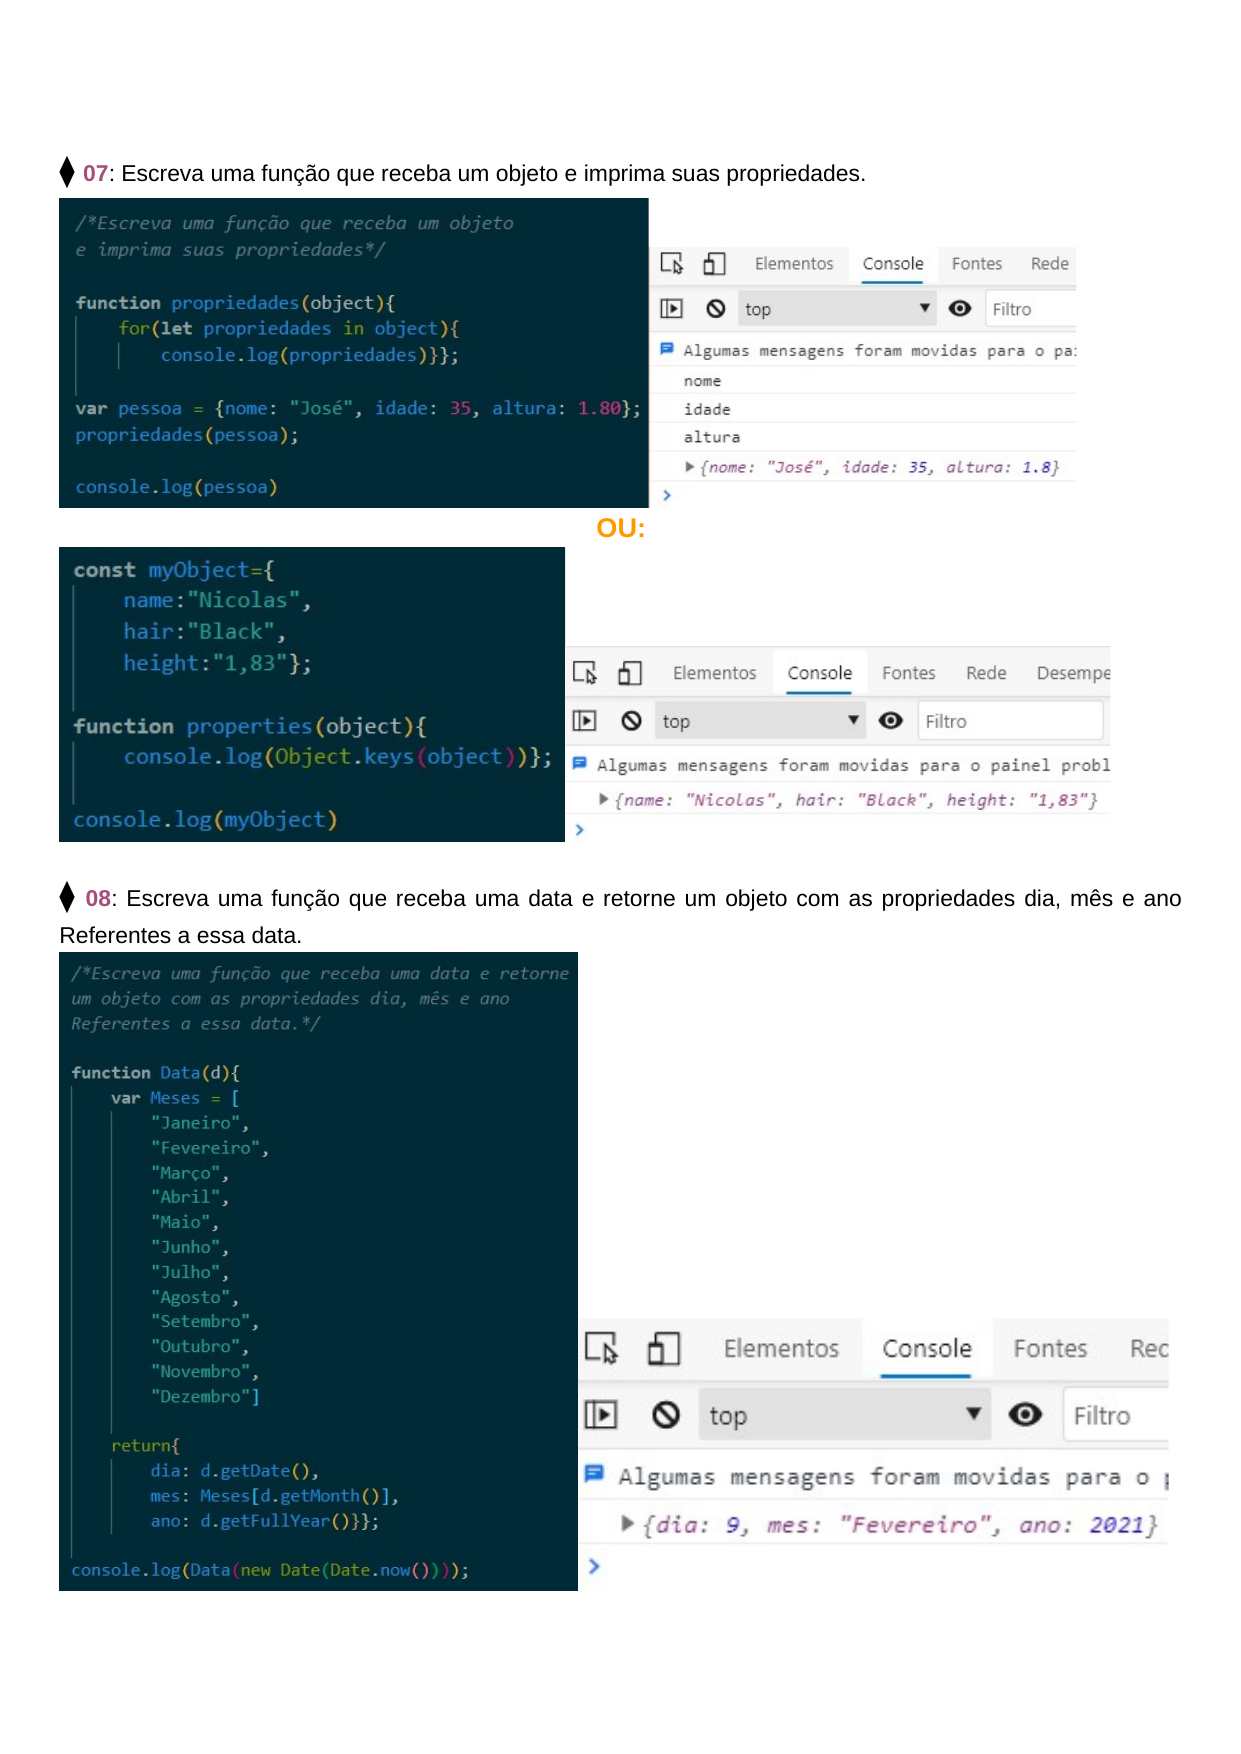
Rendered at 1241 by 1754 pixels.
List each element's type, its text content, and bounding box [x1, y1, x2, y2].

picture [101, 1021, 110, 1028]
picture [212, 1389, 240, 1404]
picture [272, 404, 282, 414]
picture [374, 1517, 383, 1531]
picture [211, 1189, 222, 1196]
picture [311, 991, 345, 1004]
picture [302, 1489, 333, 1501]
picture [545, 405, 555, 415]
picture [112, 1016, 150, 1031]
picture [342, 702, 350, 707]
picture [376, 216, 406, 230]
picture [221, 1562, 274, 1580]
picture [212, 1119, 231, 1130]
picture [93, 968, 99, 980]
picture [161, 1568, 179, 1579]
picture [212, 1165, 224, 1171]
picture [140, 482, 148, 493]
picture [161, 626, 167, 639]
picture [221, 1467, 239, 1479]
picture [82, 1021, 87, 1030]
picture [78, 1567, 95, 1575]
picture [290, 1460, 312, 1486]
picture [228, 1318, 240, 1327]
picture [109, 488, 117, 493]
picture [240, 1493, 251, 1501]
picture [202, 1514, 211, 1527]
picture [231, 1091, 241, 1109]
text OU: [59, 512, 1183, 543]
picture [579, 1318, 1169, 1591]
picture [200, 566, 209, 582]
picture [267, 321, 311, 335]
picture [268, 296, 282, 309]
picture [301, 240, 352, 256]
picture [255, 1323, 261, 1331]
picture [374, 321, 396, 335]
picture [501, 971, 520, 980]
picture [355, 760, 362, 766]
picture [74, 563, 124, 581]
picture [312, 1518, 329, 1527]
picture [306, 350, 341, 364]
picture [280, 635, 287, 646]
picture [312, 1016, 322, 1029]
picture [175, 811, 210, 831]
picture [151, 653, 197, 676]
picture [225, 723, 261, 738]
picture [391, 752, 400, 767]
picture [420, 996, 439, 1004]
picture [358, 403, 364, 419]
picture [353, 996, 359, 1004]
picture [442, 996, 450, 1004]
picture [251, 619, 264, 640]
picture [323, 323, 335, 334]
picture [252, 652, 277, 675]
picture [252, 971, 268, 979]
picture [301, 292, 332, 313]
picture [238, 748, 262, 769]
picture [129, 971, 148, 981]
picture [353, 350, 362, 361]
picture [173, 406, 180, 415]
picture [263, 743, 353, 781]
picture [137, 627, 149, 639]
picture [322, 971, 339, 979]
picture [258, 350, 278, 364]
picture [215, 590, 248, 641]
picture [232, 1115, 243, 1120]
picture [273, 1018, 279, 1033]
picture [181, 1095, 198, 1103]
picture [312, 325, 318, 334]
picture [175, 1467, 179, 1477]
picture [202, 1393, 209, 1404]
picture [186, 723, 204, 738]
picture [161, 1340, 181, 1352]
picture [148, 561, 199, 581]
picture [203, 424, 220, 446]
picture [304, 1017, 310, 1024]
picture [442, 1562, 461, 1580]
picture [185, 1214, 201, 1230]
picture [262, 1019, 270, 1029]
picture [115, 341, 122, 368]
picture [212, 967, 220, 982]
picture [128, 641, 133, 651]
picture [248, 347, 255, 362]
picture [172, 1518, 179, 1527]
picture [352, 967, 381, 979]
picture [178, 628, 186, 638]
picture [291, 648, 300, 679]
picture [163, 1115, 201, 1130]
picture [224, 597, 236, 607]
picture [182, 996, 187, 1004]
picture [450, 216, 470, 230]
picture [131, 745, 188, 764]
picture [258, 300, 265, 309]
picture [483, 217, 514, 232]
picture [353, 707, 428, 742]
picture [221, 483, 244, 493]
picture [193, 499, 199, 508]
picture [481, 996, 504, 1004]
picture [185, 1264, 210, 1282]
picture [151, 994, 160, 1005]
picture [223, 1176, 231, 1186]
picture [129, 426, 202, 441]
picture [296, 971, 310, 979]
picture [255, 247, 262, 254]
picture [282, 1021, 290, 1029]
picture [227, 217, 233, 233]
picture [251, 338, 259, 343]
picture [182, 1145, 209, 1158]
picture [172, 970, 195, 981]
picture [268, 476, 278, 498]
picture [375, 242, 385, 258]
picture [633, 403, 640, 419]
picture [77, 403, 107, 419]
picture [99, 217, 105, 231]
picture [191, 405, 204, 414]
picture [151, 1312, 179, 1328]
picture [179, 597, 183, 607]
picture [171, 478, 221, 498]
picture [71, 970, 79, 981]
picture [189, 613, 212, 641]
picture [249, 774, 261, 779]
picture [160, 589, 168, 594]
picture [73, 995, 91, 1004]
picture [172, 1493, 178, 1502]
picture [182, 1021, 191, 1029]
picture [335, 1490, 347, 1501]
picture [77, 291, 162, 311]
picture [153, 1563, 157, 1575]
picture [351, 1511, 369, 1533]
picture [289, 811, 324, 829]
picture [149, 1493, 169, 1501]
picture [249, 1513, 279, 1527]
picture [253, 1375, 261, 1384]
picture [190, 589, 214, 607]
picture [170, 351, 186, 361]
picture [198, 753, 210, 764]
picture [237, 220, 266, 233]
picture [216, 751, 221, 765]
picture [265, 634, 272, 641]
picture [454, 347, 461, 364]
picture [102, 1568, 120, 1575]
picture [332, 1512, 349, 1531]
picture [124, 622, 134, 638]
picture [73, 1063, 130, 1085]
picture [419, 220, 427, 229]
picture [453, 968, 458, 979]
picture [475, 220, 480, 232]
picture [546, 751, 552, 767]
picture [184, 1337, 230, 1353]
picture [77, 216, 86, 230]
picture [289, 1515, 297, 1527]
picture [224, 1196, 231, 1213]
picture [338, 318, 369, 337]
picture [87, 483, 113, 494]
picture [178, 617, 187, 622]
picture [365, 219, 373, 229]
picture [233, 1338, 241, 1345]
picture [251, 1465, 277, 1477]
picture [345, 347, 350, 362]
picture [365, 347, 405, 362]
picture [377, 401, 383, 416]
picture [383, 988, 390, 1004]
picture [152, 1264, 163, 1272]
picture [242, 1364, 249, 1371]
picture [172, 996, 179, 1004]
picture [522, 967, 529, 978]
picture [125, 654, 147, 672]
picture [294, 242, 298, 255]
picture [431, 965, 450, 980]
picture [280, 345, 290, 365]
picture [144, 993, 150, 1004]
picture [135, 220, 149, 229]
picture [451, 401, 473, 416]
picture [152, 220, 173, 229]
picture [238, 557, 278, 588]
picture [281, 1468, 288, 1476]
picture [408, 344, 449, 365]
picture [333, 290, 396, 322]
picture [250, 484, 266, 493]
picture [264, 1149, 270, 1157]
picture [240, 1515, 247, 1527]
picture [74, 431, 117, 445]
picture [178, 1240, 213, 1254]
picture [280, 299, 289, 306]
picture [150, 1363, 241, 1379]
picture [109, 220, 116, 233]
picture [148, 1092, 168, 1104]
picture [203, 1211, 210, 1220]
picture [162, 1266, 181, 1282]
picture [211, 566, 235, 577]
picture [275, 811, 285, 831]
picture [166, 1240, 170, 1252]
picture [152, 1021, 160, 1029]
picture [481, 970, 489, 979]
picture [172, 1144, 180, 1155]
picture [493, 405, 501, 415]
picture [282, 971, 290, 982]
picture [152, 404, 170, 415]
picture [649, 247, 1077, 508]
picture [387, 1562, 429, 1580]
picture [232, 1021, 240, 1029]
picture [465, 753, 487, 764]
picture [429, 220, 440, 229]
picture [301, 220, 310, 232]
picture [208, 810, 224, 833]
picture [190, 1057, 241, 1086]
picture [463, 1565, 468, 1580]
picture [289, 723, 302, 733]
picture [205, 299, 224, 311]
picture [312, 219, 332, 230]
picture [213, 1021, 218, 1029]
picture [365, 748, 387, 767]
picture [206, 722, 224, 734]
picture [221, 970, 239, 981]
picture [223, 996, 229, 1003]
picture [141, 407, 148, 414]
picture [86, 814, 135, 827]
picture [102, 992, 117, 1004]
picture [160, 1066, 189, 1081]
picture [304, 601, 312, 612]
picture [394, 1496, 401, 1510]
picture [215, 651, 237, 677]
picture [202, 1021, 210, 1029]
picture [265, 619, 277, 631]
picture [224, 1266, 229, 1283]
picture [263, 719, 271, 733]
picture [226, 353, 234, 362]
picture [224, 1249, 229, 1261]
picture [566, 646, 1111, 842]
picture [166, 605, 175, 610]
picture [391, 996, 399, 1004]
picture [384, 1485, 391, 1506]
picture [223, 1021, 229, 1029]
picture [201, 1170, 210, 1178]
picture [188, 996, 202, 1004]
picture [207, 1094, 222, 1103]
picture [202, 1313, 225, 1327]
picture [505, 399, 510, 414]
picture [151, 1160, 199, 1180]
picture [227, 748, 233, 763]
picture [237, 430, 244, 441]
picture [461, 971, 469, 979]
picture [89, 216, 95, 224]
picture [188, 748, 198, 763]
picture [120, 431, 128, 440]
picture [194, 245, 225, 255]
picture [151, 1138, 160, 1147]
picture [295, 992, 299, 1004]
picture [77, 247, 85, 255]
picture [312, 1473, 318, 1481]
picture [104, 971, 115, 979]
text ⧫ 07: Escreva uma função que receba um objeto e imprima suas propriedades. [59, 150, 1183, 192]
picture [347, 1486, 379, 1510]
picture [268, 992, 290, 1007]
picture [162, 480, 169, 493]
picture [120, 483, 129, 493]
picture [183, 1313, 199, 1328]
picture [253, 591, 263, 608]
picture [523, 403, 542, 414]
picture [74, 483, 82, 493]
picture [531, 970, 569, 981]
picture [162, 1188, 210, 1203]
picture [291, 398, 299, 406]
picture [429, 317, 463, 345]
picture [212, 1564, 218, 1575]
picture [131, 479, 138, 494]
picture [221, 1517, 239, 1530]
picture [291, 437, 298, 447]
picture [302, 399, 353, 417]
picture [162, 1142, 168, 1155]
picture [161, 352, 168, 361]
picture [283, 1513, 287, 1527]
picture [181, 1562, 209, 1580]
picture [149, 812, 160, 828]
picture [385, 401, 420, 417]
picture [290, 351, 303, 364]
picture [71, 816, 83, 826]
picture [195, 351, 206, 361]
picture [234, 300, 255, 308]
picture [130, 221, 134, 231]
picture [111, 1436, 180, 1457]
picture [327, 809, 339, 833]
picture [356, 247, 362, 255]
picture [503, 745, 542, 772]
picture [153, 1286, 221, 1309]
picture [216, 347, 222, 361]
picture [242, 1464, 247, 1477]
picture [221, 430, 234, 443]
picture [301, 715, 353, 746]
picture [178, 295, 202, 309]
picture [302, 996, 309, 1004]
picture [183, 217, 215, 231]
picture [101, 245, 139, 259]
picture [579, 401, 590, 420]
picture [239, 592, 250, 611]
picture [117, 996, 127, 1007]
picture [185, 246, 192, 255]
picture [490, 749, 499, 765]
picture [278, 653, 288, 663]
picture [243, 1348, 248, 1359]
picture [212, 1139, 259, 1156]
picture [223, 1493, 239, 1501]
picture [124, 561, 138, 579]
picture [281, 1562, 373, 1580]
picture [124, 753, 133, 763]
picture [132, 1063, 151, 1080]
picture [279, 425, 290, 446]
text ⧫ 08: Escreva uma função que receba uma data e retorne um objeto com as propriedades dia, mês e ano Referentes a essa data. [59, 876, 1183, 948]
picture [119, 405, 138, 417]
picture [276, 723, 285, 733]
picture [367, 242, 373, 251]
picture [236, 246, 252, 259]
picture [205, 325, 257, 337]
picture [396, 771, 404, 776]
picture [204, 1116, 208, 1129]
picture [151, 1387, 181, 1404]
picture [243, 652, 249, 678]
picture [172, 1095, 178, 1105]
picture [256, 1017, 260, 1029]
picture [260, 1489, 269, 1502]
picture [281, 1492, 299, 1505]
picture [153, 1213, 180, 1230]
picture [127, 989, 141, 1004]
picture [371, 992, 380, 1004]
picture [74, 715, 110, 738]
picture [120, 220, 127, 230]
picture [265, 593, 287, 614]
picture [242, 971, 249, 981]
picture [291, 590, 301, 598]
picture [112, 1093, 147, 1109]
picture [216, 397, 267, 419]
picture [84, 967, 91, 975]
picture [300, 1517, 309, 1525]
picture [226, 299, 231, 309]
picture [344, 220, 352, 229]
picture [123, 1563, 127, 1575]
picture [113, 714, 175, 737]
picture [124, 595, 172, 607]
picture [202, 1464, 211, 1477]
picture [137, 811, 145, 827]
picture [151, 623, 158, 640]
picture [151, 1518, 164, 1527]
picture [247, 429, 277, 441]
picture [224, 811, 273, 832]
picture [213, 1259, 221, 1271]
picture [269, 216, 289, 230]
picture [179, 547, 186, 557]
picture [461, 996, 470, 1004]
picture [600, 396, 631, 420]
picture [268, 247, 284, 259]
picture [199, 1490, 220, 1501]
picture [241, 996, 264, 1007]
picture [212, 996, 220, 1004]
picture [150, 1464, 159, 1477]
picture [355, 220, 363, 229]
picture [118, 316, 194, 340]
picture [304, 658, 311, 678]
picture [131, 1568, 139, 1575]
picture [213, 1239, 220, 1245]
picture [183, 1392, 199, 1405]
picture [392, 970, 420, 982]
picture [206, 352, 212, 362]
picture [142, 237, 173, 257]
picture [151, 971, 161, 979]
picture [72, 1018, 81, 1029]
picture [431, 1562, 440, 1580]
picture [400, 325, 426, 337]
picture [402, 745, 464, 771]
picture [475, 405, 480, 419]
